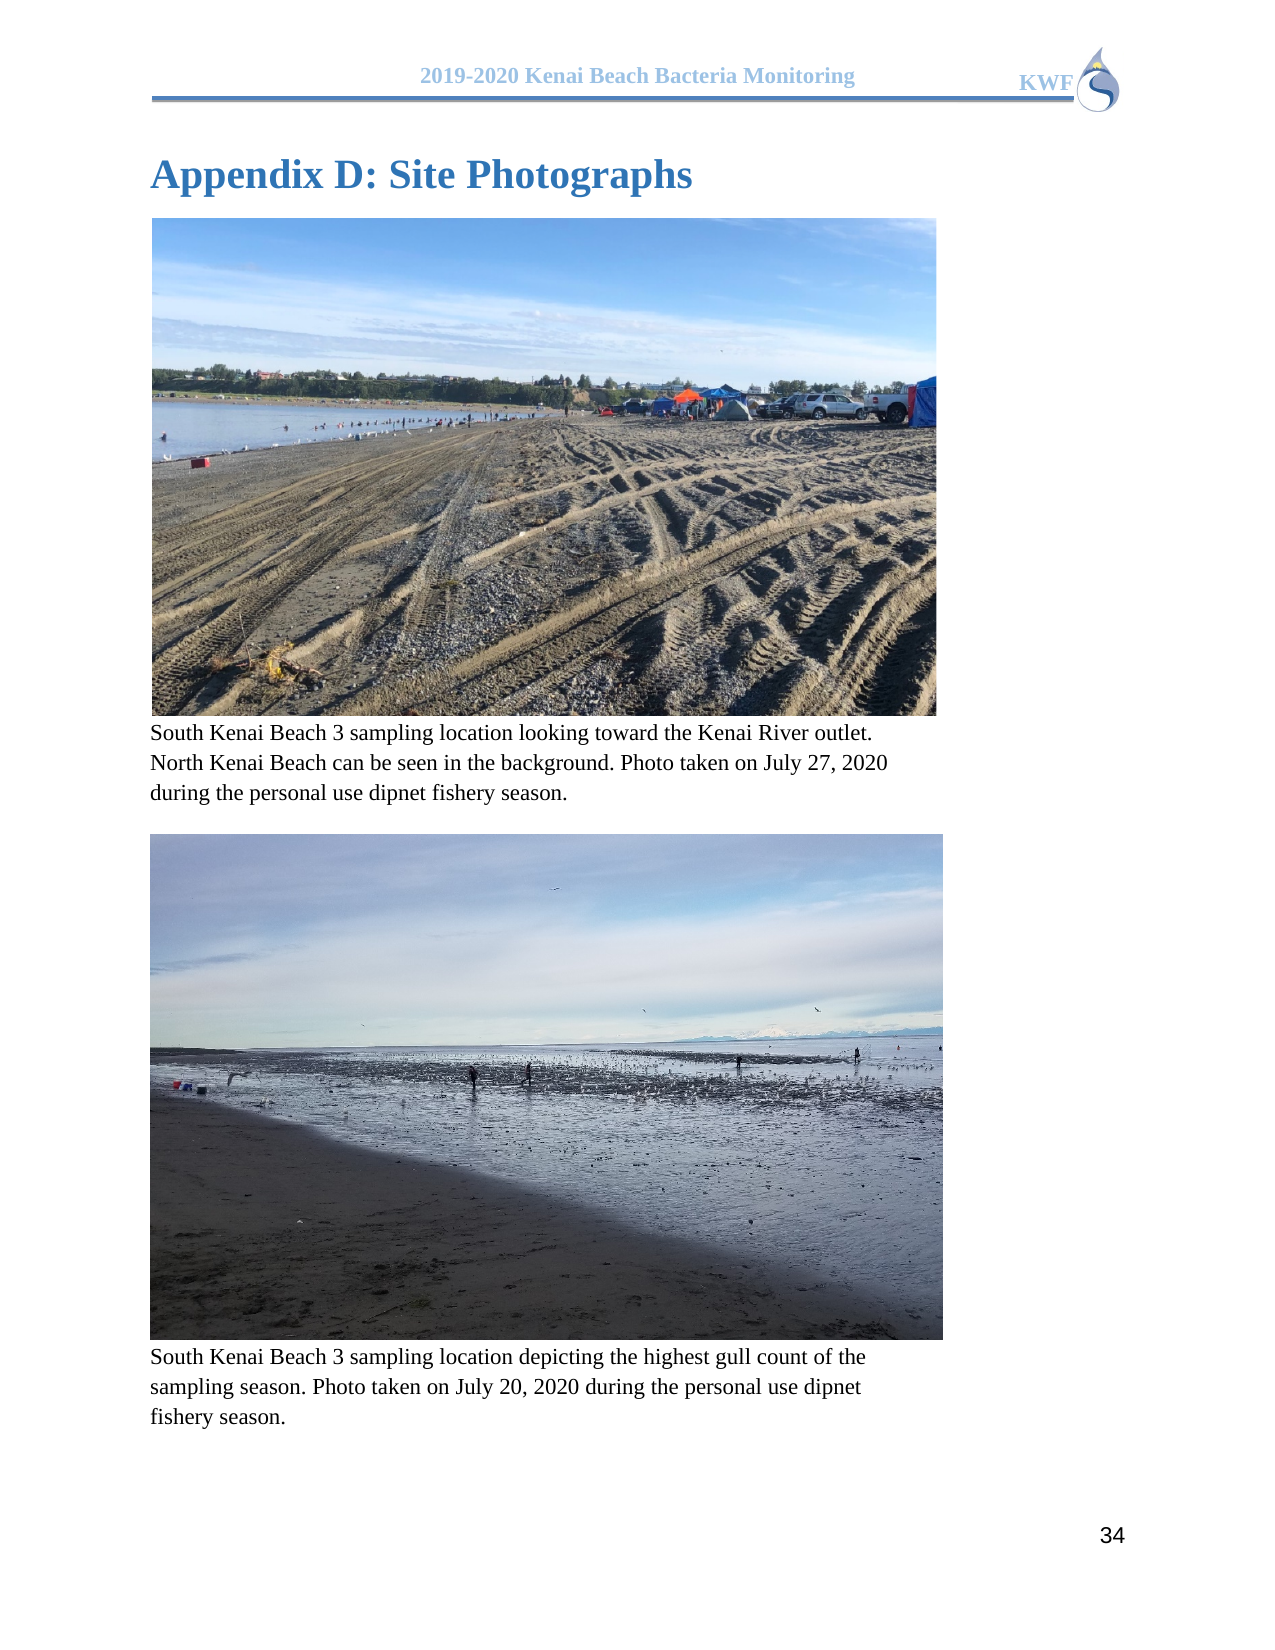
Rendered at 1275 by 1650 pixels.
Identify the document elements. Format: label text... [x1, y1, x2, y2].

subtitle Appendix D: Site Photographs [150, 150, 1125, 198]
picture [152, 218, 937, 716]
picture [150, 834, 943, 1340]
picture [1074, 45, 1124, 112]
text South Kenai Beach 3 sampling location looking toward the Kenai River outlet. North Kenai Beach can be seen in the background. Photo taken on July 27, 2020 during the personal use dipnet fishery season. [150, 719, 891, 806]
text South Kenai Beach 3 sampling location depicting the highest gull count of the sampling season. Photo taken on July 20, 2020 during the personal use dipnet fishery season. [150, 1343, 891, 1430]
